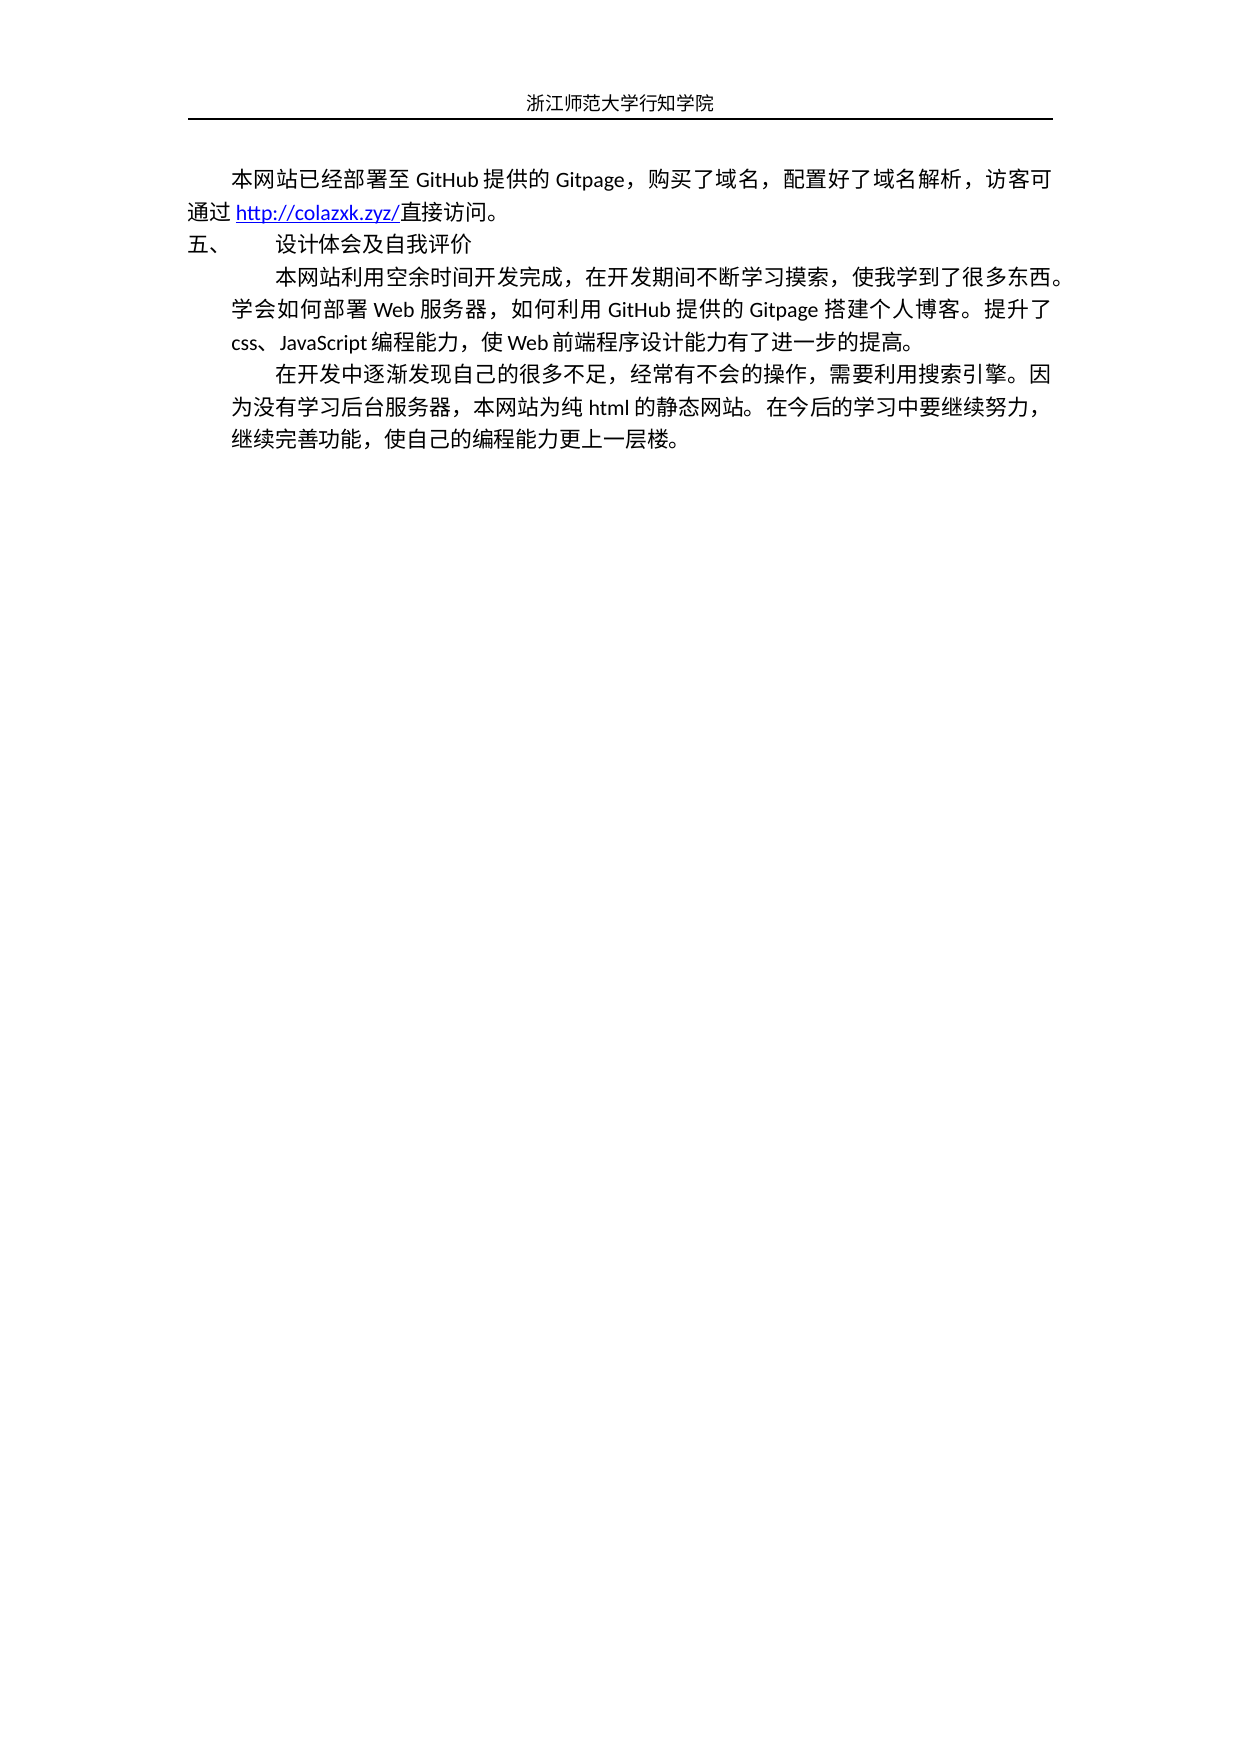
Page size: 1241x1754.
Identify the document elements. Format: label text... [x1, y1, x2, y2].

list 本网站利用空余时间开发完成，在开发期间不断学习摸索，使我学到了很多东西。学会如何部署Web服务器，如何利用GitHub提供的Gitpage搭建个人博客。提升了css、JavaScript编程能力，使Web前端程序设计能力有了进一步的提高。 [231, 259, 1053, 357]
list 设计体会及自我评价 [187, 227, 1053, 259]
list 在开发中逐渐发现自己的很多不足，经常有不会的操作，需要利用搜索引擎。因为没有学习后台服务器，本网站为纯html的静态网站。在今后的学习中要继续努力，继续完善功能，使自己的编程能力更上一层楼。 [231, 357, 1053, 454]
text 本网站已经部署至GitHub提供的Gitpage，购买了域名，配置好了域名解析，访客可通过http://colazxk.zyz/直接访问。 [187, 162, 1053, 227]
